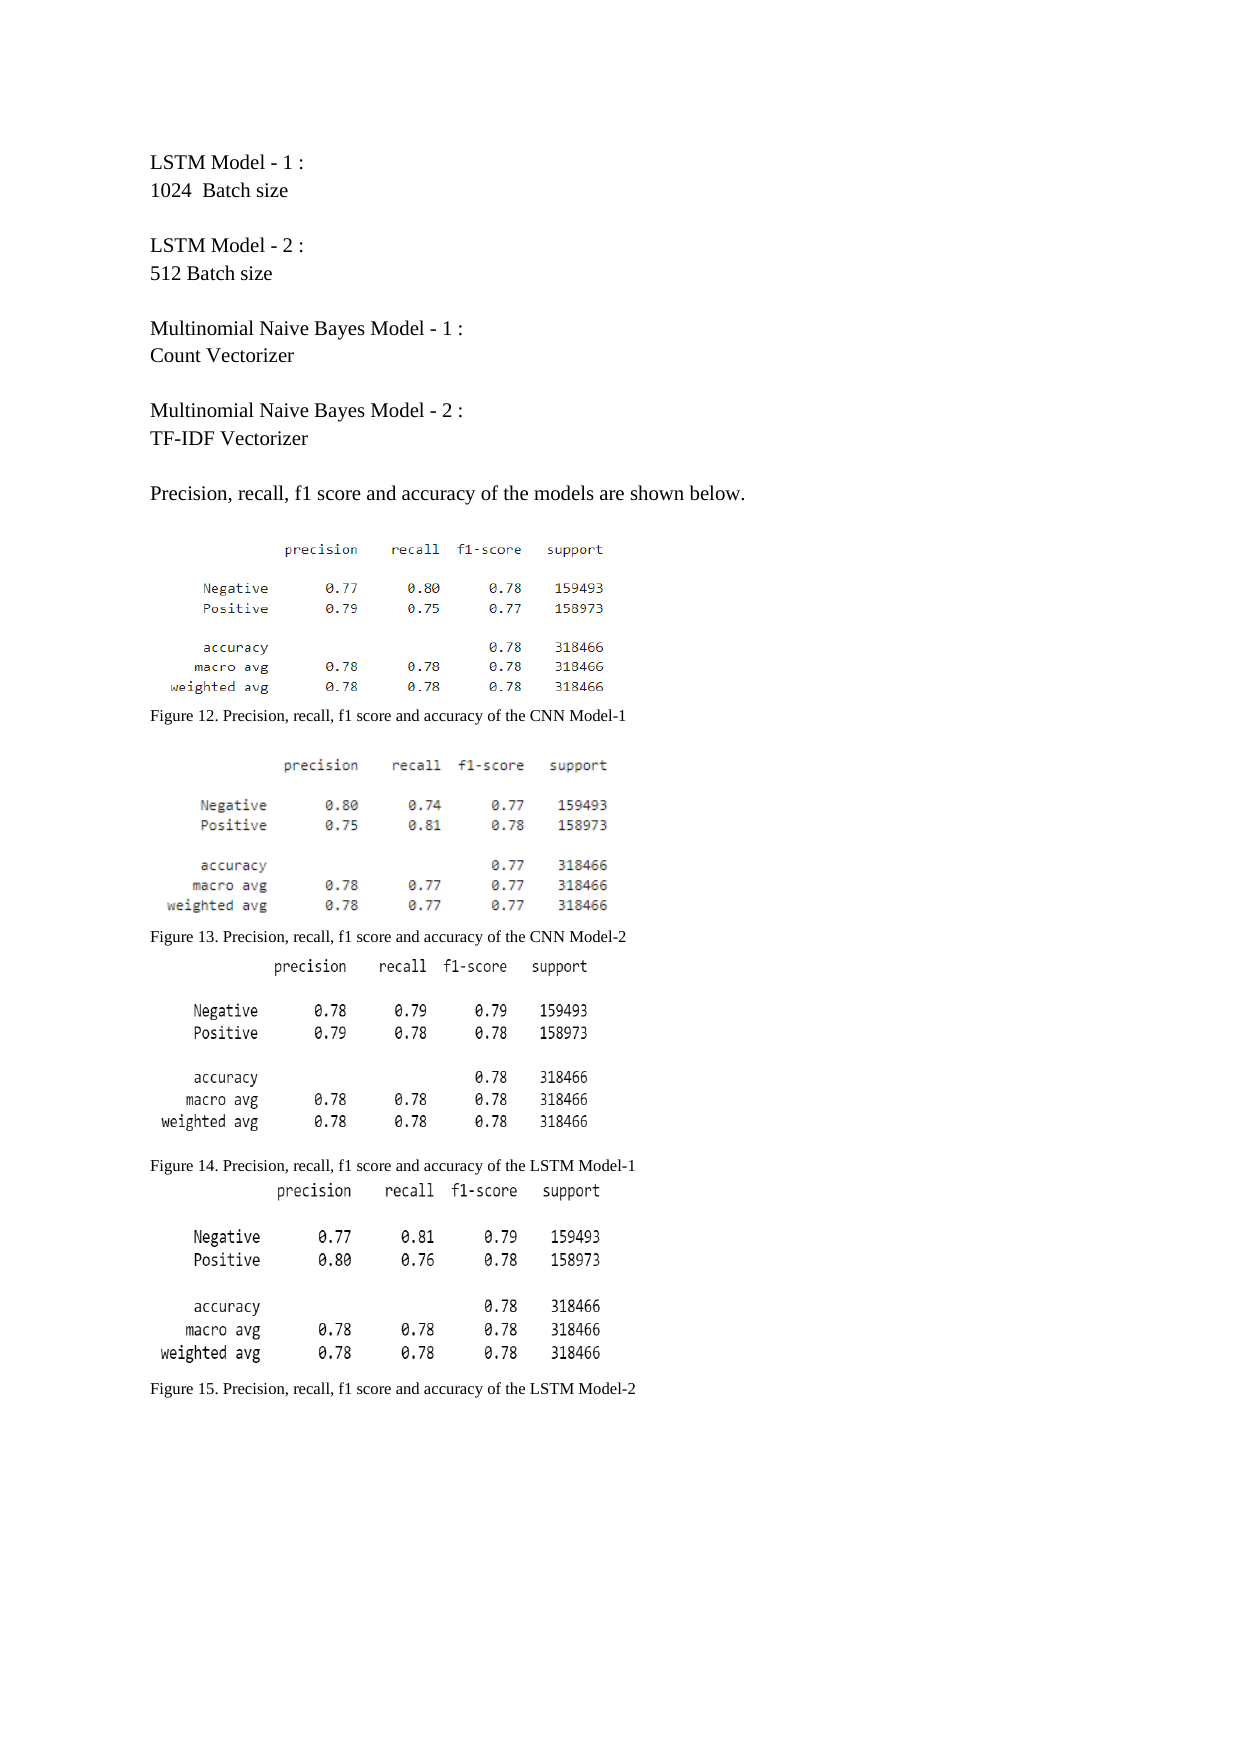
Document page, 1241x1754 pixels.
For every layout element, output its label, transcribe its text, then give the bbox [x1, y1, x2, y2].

text LSTM Model - 1 : [150, 150, 1090, 174]
picture [150, 1178, 623, 1375]
text Multinomial Naive Bayes Model - 2 : [150, 398, 1090, 422]
picture [150, 949, 624, 1153]
text Precision, recall, f1 score and accuracy of the models are shown below. [150, 481, 1090, 505]
text LSTM Model - 2 : [150, 233, 1090, 257]
picture [150, 536, 627, 702]
text 1024 Batch size [150, 178, 1090, 202]
text Figure 15. Precision, recall, f1 score and accuracy of the LSTM Model-2 [150, 1379, 1090, 1398]
text Figure 14. Precision, recall, f1 score and accuracy of the LSTM Model-1 [150, 1156, 1090, 1175]
text Multinomial Naive Bayes Model - 1 : [150, 316, 1090, 340]
picture [150, 755, 624, 924]
text Figure 13. Precision, recall, f1 score and accuracy of the CNN Model-2 [150, 927, 1090, 946]
text Figure 12. Precision, recall, f1 score and accuracy of the CNN Model-1 [150, 705, 1090, 724]
text TF-IDF Vectorizer [150, 426, 1090, 450]
text 512 Batch size [150, 260, 1090, 284]
text Count Vectorizer [150, 343, 1090, 367]
